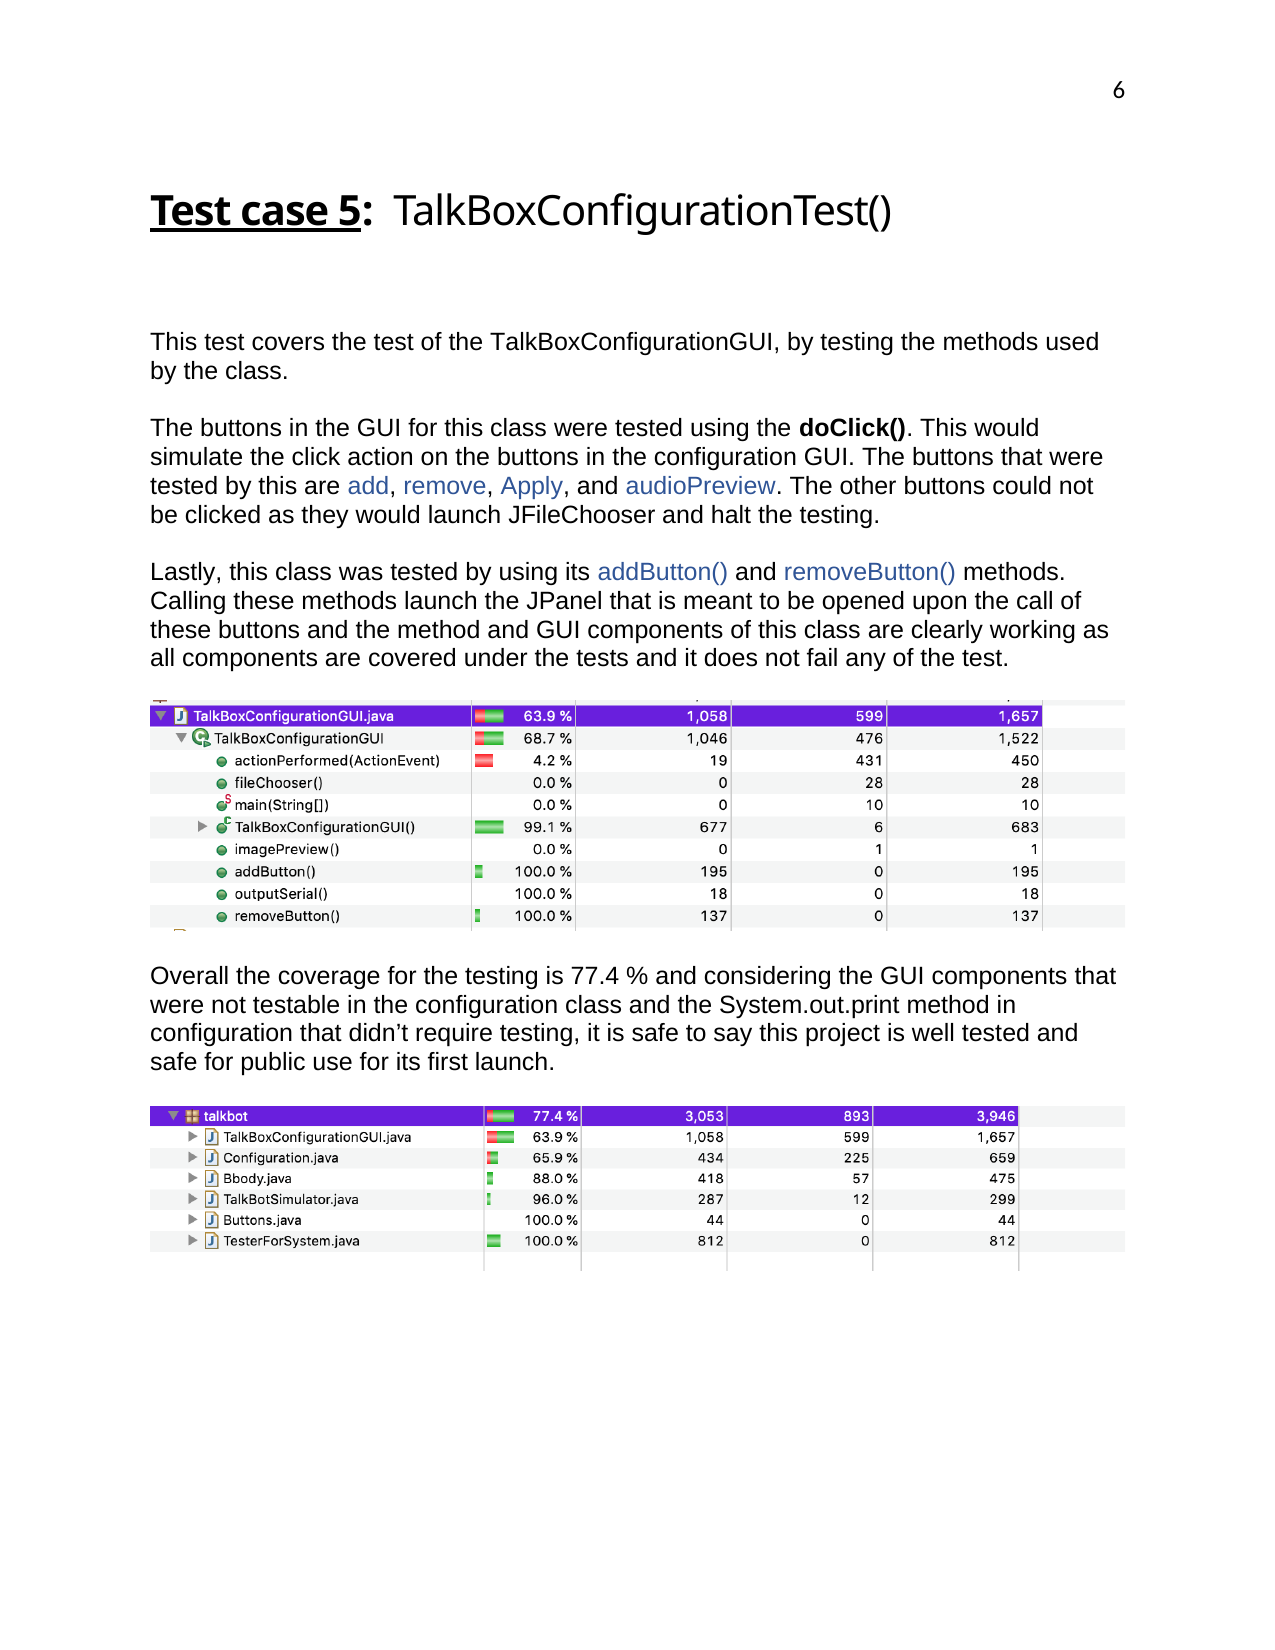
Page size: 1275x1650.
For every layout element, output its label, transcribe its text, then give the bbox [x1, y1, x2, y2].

picture [150, 700, 1125, 931]
text Overall the coverage for the testing is 77.4 % and considering the GUI components that were not testable in the configuration class and the System.out.print method in configuration that didn’t require testing, it is safe to say this project is well tested and safe for public use for its first launch. [150, 961, 1125, 1076]
text Lastly, this class was tested by using its addButton() and removeButton() methods. Calling these methods launch the JPanel that is meant to be opened upon the call of these buttons and the method and GUI components of this class are clearly working as all components are covered under the tests and it does not fail any of the test. [150, 557, 1125, 672]
text The buttons in the GUI for this class were tested using the doClick(). This would simulate the click action on the buttons in the configuration GUI. The buttons that were tested by this are add, remove, Apply, and audioPreview. The other buttons could not be clicked as they would launch JFileChooser and halt the testing. [150, 413, 1125, 528]
title Test case 5: TalkBoxConfigurationTest() [150, 181, 1125, 237]
picture [150, 1106, 1125, 1271]
text This test covers the test of the TalkBoxConfigurationGUI, by testing the methods used by the class. [150, 327, 1125, 384]
